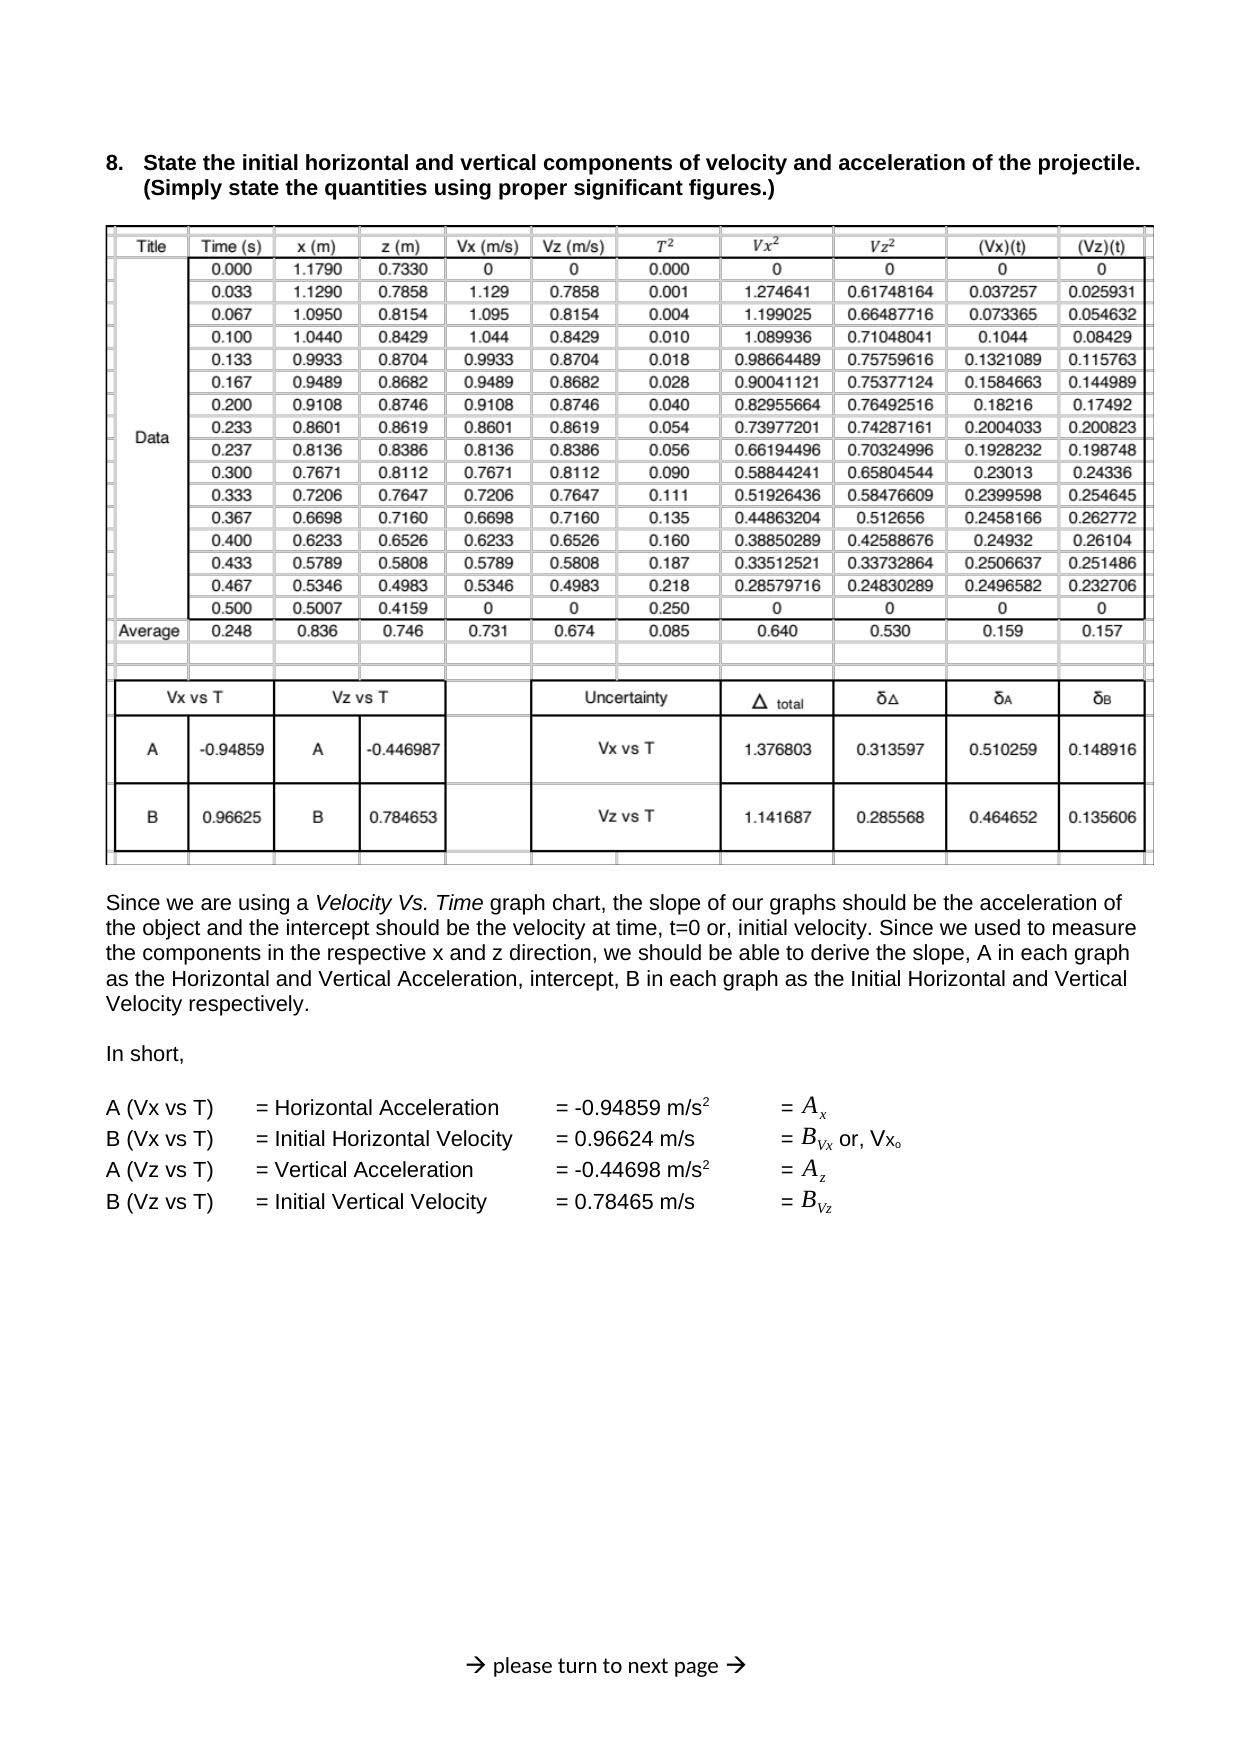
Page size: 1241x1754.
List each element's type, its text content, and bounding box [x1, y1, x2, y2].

list State the initial horizontal and vertical components of velocity and acceleration of the projectile. (Simply state the quantities using proper significant figures.) [106, 150, 1154, 200]
text A (Vx vs T) = Horizontal Acceleration = -0.94859 m/s2 = [106, 1091, 1154, 1123]
text B (Vx vs T) = Initial Horizontal Velocity = 0.96624 m/s = or, Vxo [106, 1123, 1154, 1154]
text Since we are using a Velocity Vs. Time graph chart, the slope of our graphs should be the acceleration of the object and the intercept should be the velocity at time, t=0 or, initial velocity. Since we used to measure the components in the respective x and z direction, we should be able to derive the slope, A in each graph as the Horizontal and Vertical Acceleration, intercept, B in each graph as the Initial Horizontal and Vertical Velocity respectively. [106, 890, 1154, 1016]
text A (Vz vs T) = Vertical Acceleration = -0.44698 m/s2 = [106, 1154, 1154, 1186]
text In short, [106, 1041, 1154, 1066]
text B (Vz vs T) = Initial Vertical Velocity = 0.78465 m/s = [106, 1186, 1154, 1217]
